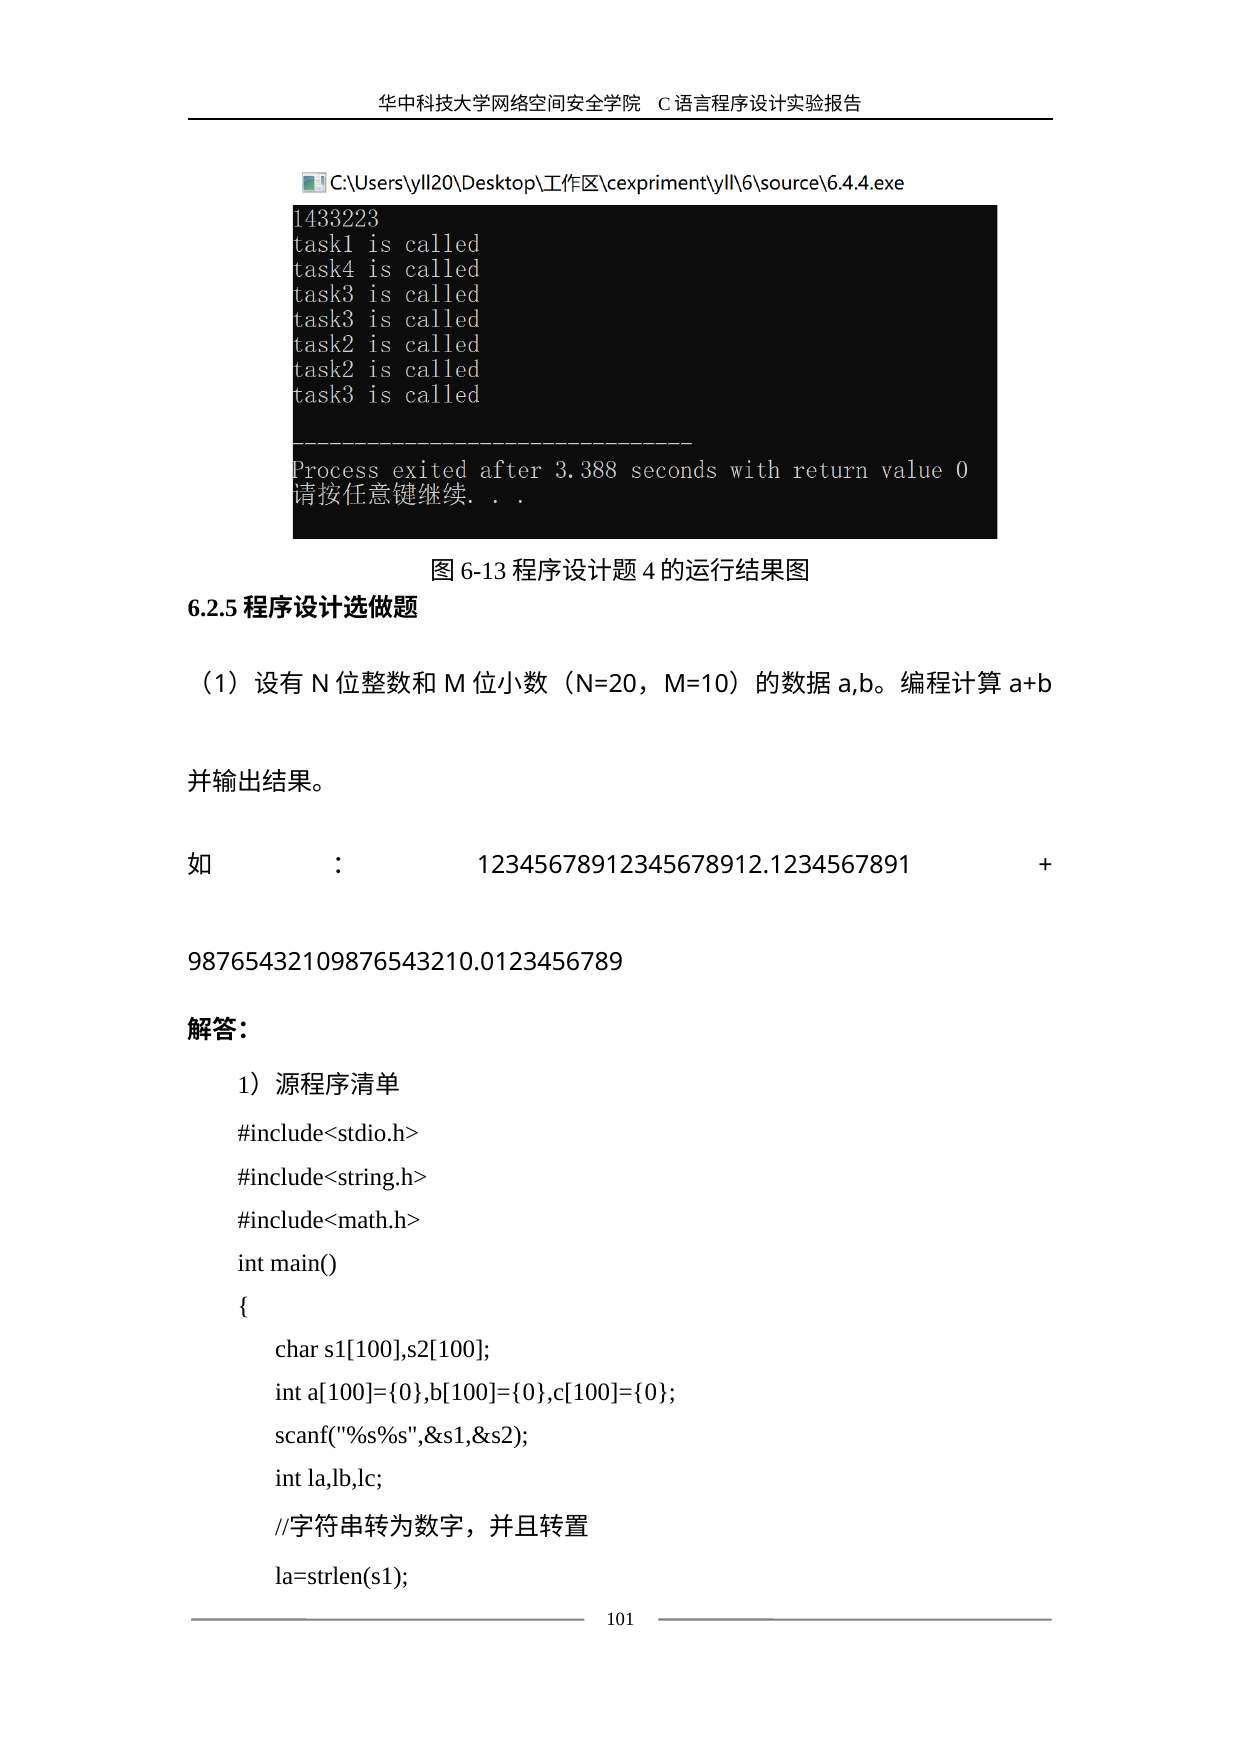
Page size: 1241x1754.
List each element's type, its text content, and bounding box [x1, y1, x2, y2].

text 1）源程序清单 [187, 1064, 1053, 1100]
text int a[100]={0},b[100]={0},c[100]={0}; [187, 1377, 1053, 1406]
text char s1[100],s2[100]; [187, 1334, 1053, 1363]
text int la,lb,lc; [187, 1463, 1053, 1492]
text scanf("%s%s",&s1,&s2); [187, 1420, 1053, 1449]
text #include<string.h> [187, 1162, 1053, 1190]
text 如：12345678912345678912.1234567891 + 98765432109876543210.0123456789 [187, 830, 1053, 993]
picture [292, 162, 998, 539]
text （1）设有N位整数和M位小数（N=20，M=10）的数据a,b。编程计算a+b并输出结果。 [187, 649, 1053, 812]
text int main() [187, 1248, 1053, 1277]
text //字符串转为数字，并且转置 [187, 1507, 1053, 1543]
text #include<stdio.h> [187, 1118, 1053, 1147]
text 6.2.5 程序设计选做题 [187, 587, 1053, 623]
text { [187, 1291, 1053, 1320]
text #include<math.h> [187, 1205, 1053, 1233]
text 解答： [187, 1010, 1053, 1046]
text 图6-13 程序设计题4的运行结果图 [187, 551, 1053, 587]
text la=strlen(s1); [187, 1561, 1053, 1590]
